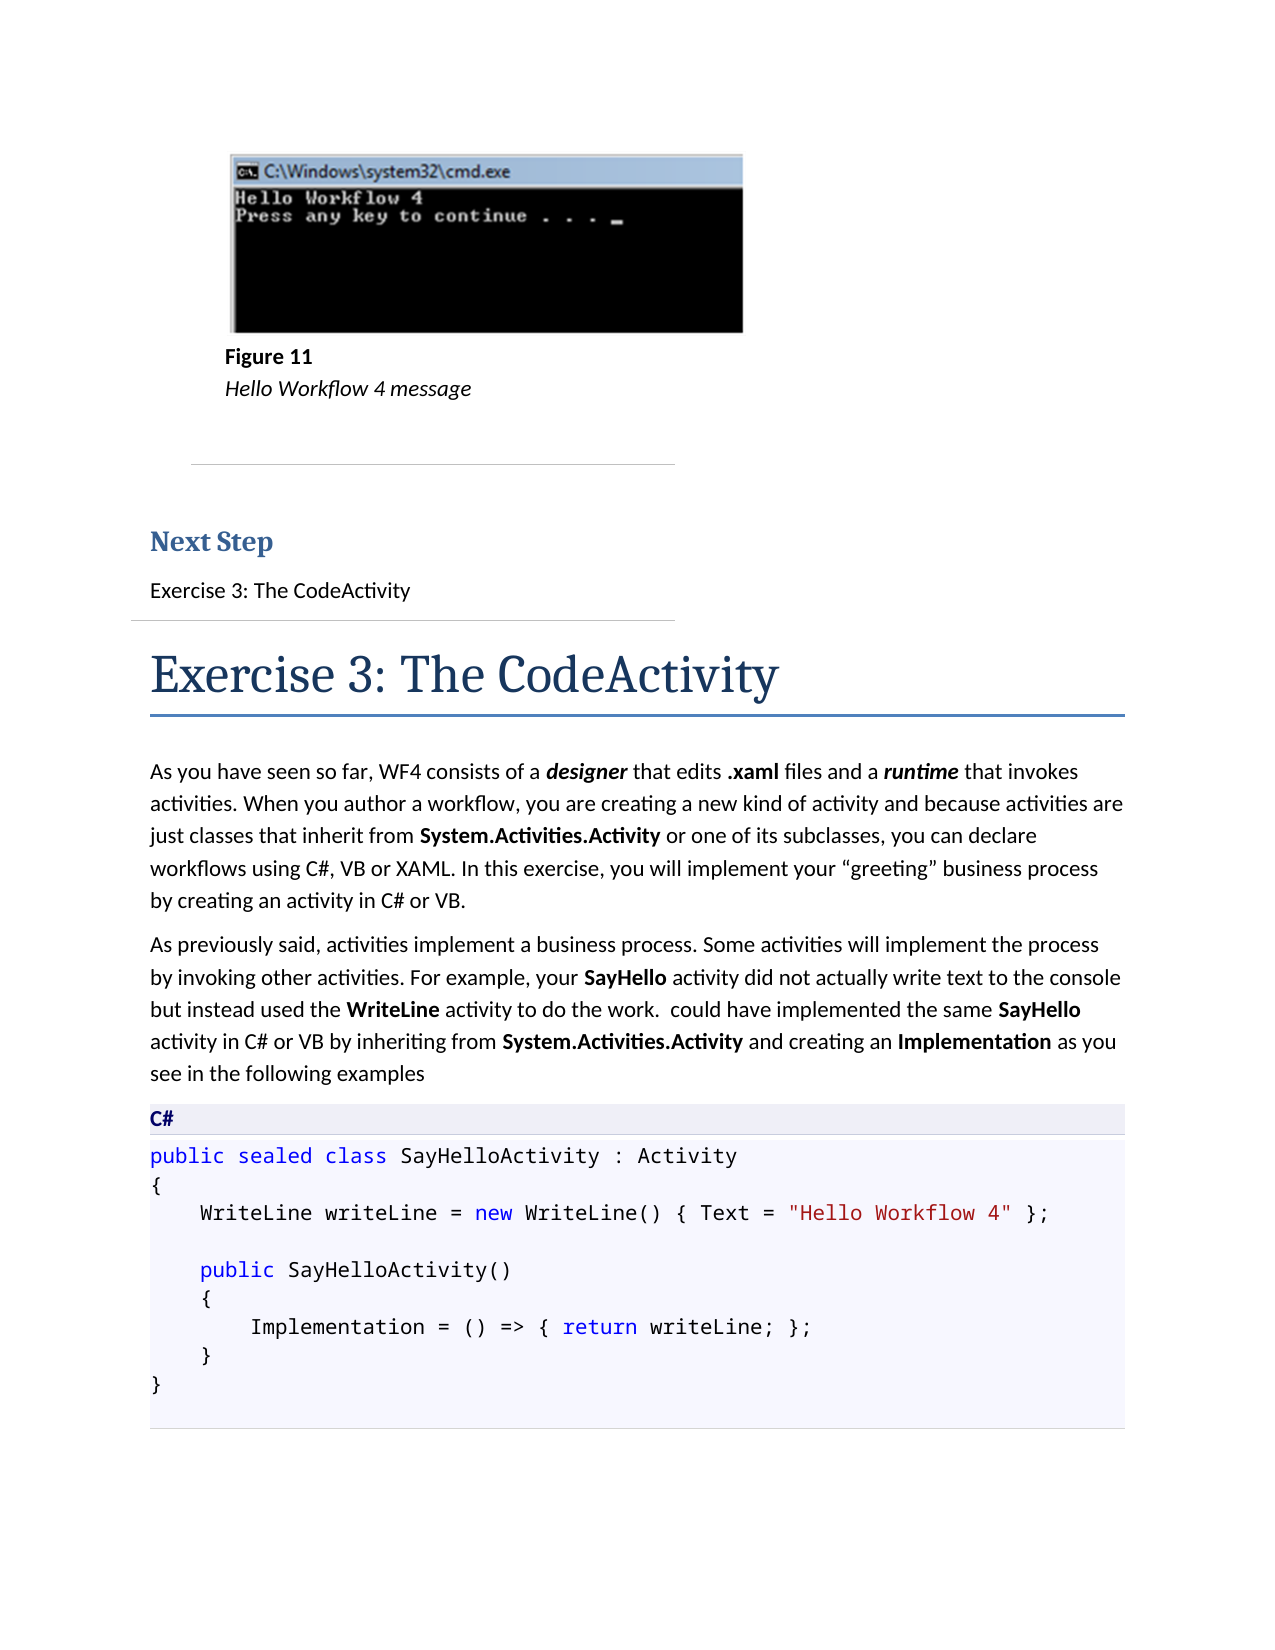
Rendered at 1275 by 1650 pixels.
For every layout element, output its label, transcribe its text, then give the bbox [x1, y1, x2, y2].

text Figure 11 [225, 342, 1125, 370]
text Implementation = () => { return writeLine; }; [150, 1312, 1125, 1340]
text } [150, 1369, 1125, 1395]
text public sealed class SayHelloActivity : Activity [150, 1140, 1125, 1170]
subtitle Next Step [150, 525, 1125, 558]
text { [150, 1283, 1125, 1312]
text { [150, 1170, 1125, 1198]
picture [225, 150, 748, 338]
text } [150, 1340, 1125, 1369]
text WriteLine writeLine = new WriteLine() { Text = "Hello Workflow 4" }; [150, 1198, 1125, 1227]
text Hello Workflow 4 message [225, 374, 1125, 402]
text public SayHelloActivity() [150, 1255, 1125, 1283]
text As you have seen so far, WF4 consists of a designer that edits .xaml files and a runtime that invokes activities. When you author a workflow, you are creating a new kind of activity and because activities are just classes that inherit from System.Activities.Activity or one of its subclasses, you can declare workflows using C#, VB or XAML. In this exercise, you will implement your “greeting” business process by creating an activity in C# or VB. [150, 757, 1125, 914]
text As previously said, activities implement a business process. Some activities will implement the process by invoking other activities. For example, your SayHello activity did not actually write text to the console but instead used the WriteLine activity to do the work. could have implemented the same SayHello activity in C# or VB by inheriting from System.Activities.Activity and creating an Implementation as you see in the following examples [150, 931, 1125, 1087]
text C# [150, 1104, 1125, 1134]
